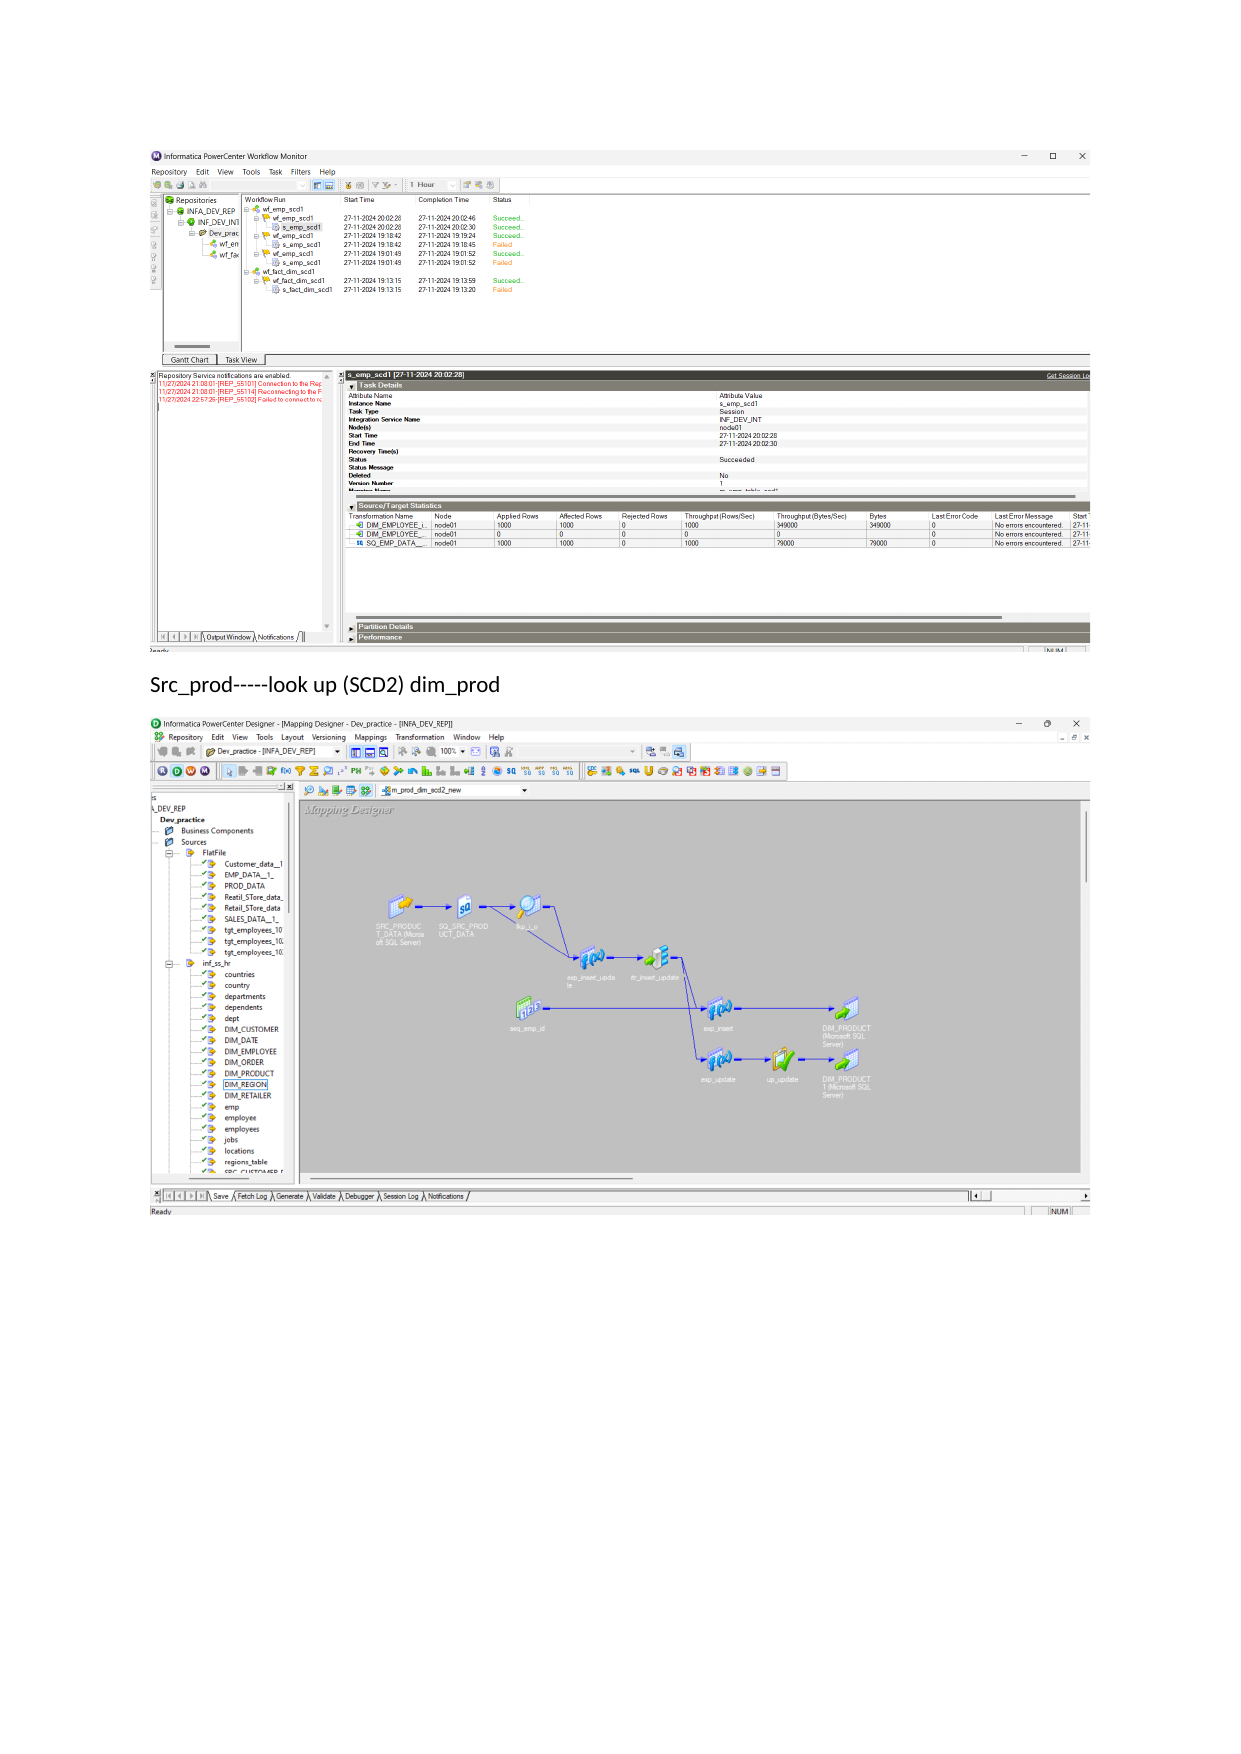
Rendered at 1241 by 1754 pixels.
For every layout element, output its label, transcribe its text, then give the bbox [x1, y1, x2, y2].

picture [150, 150, 1091, 652]
picture [150, 717, 1091, 1215]
text Src_prod-----look up (SCD2) dim_prod [150, 670, 1090, 698]
